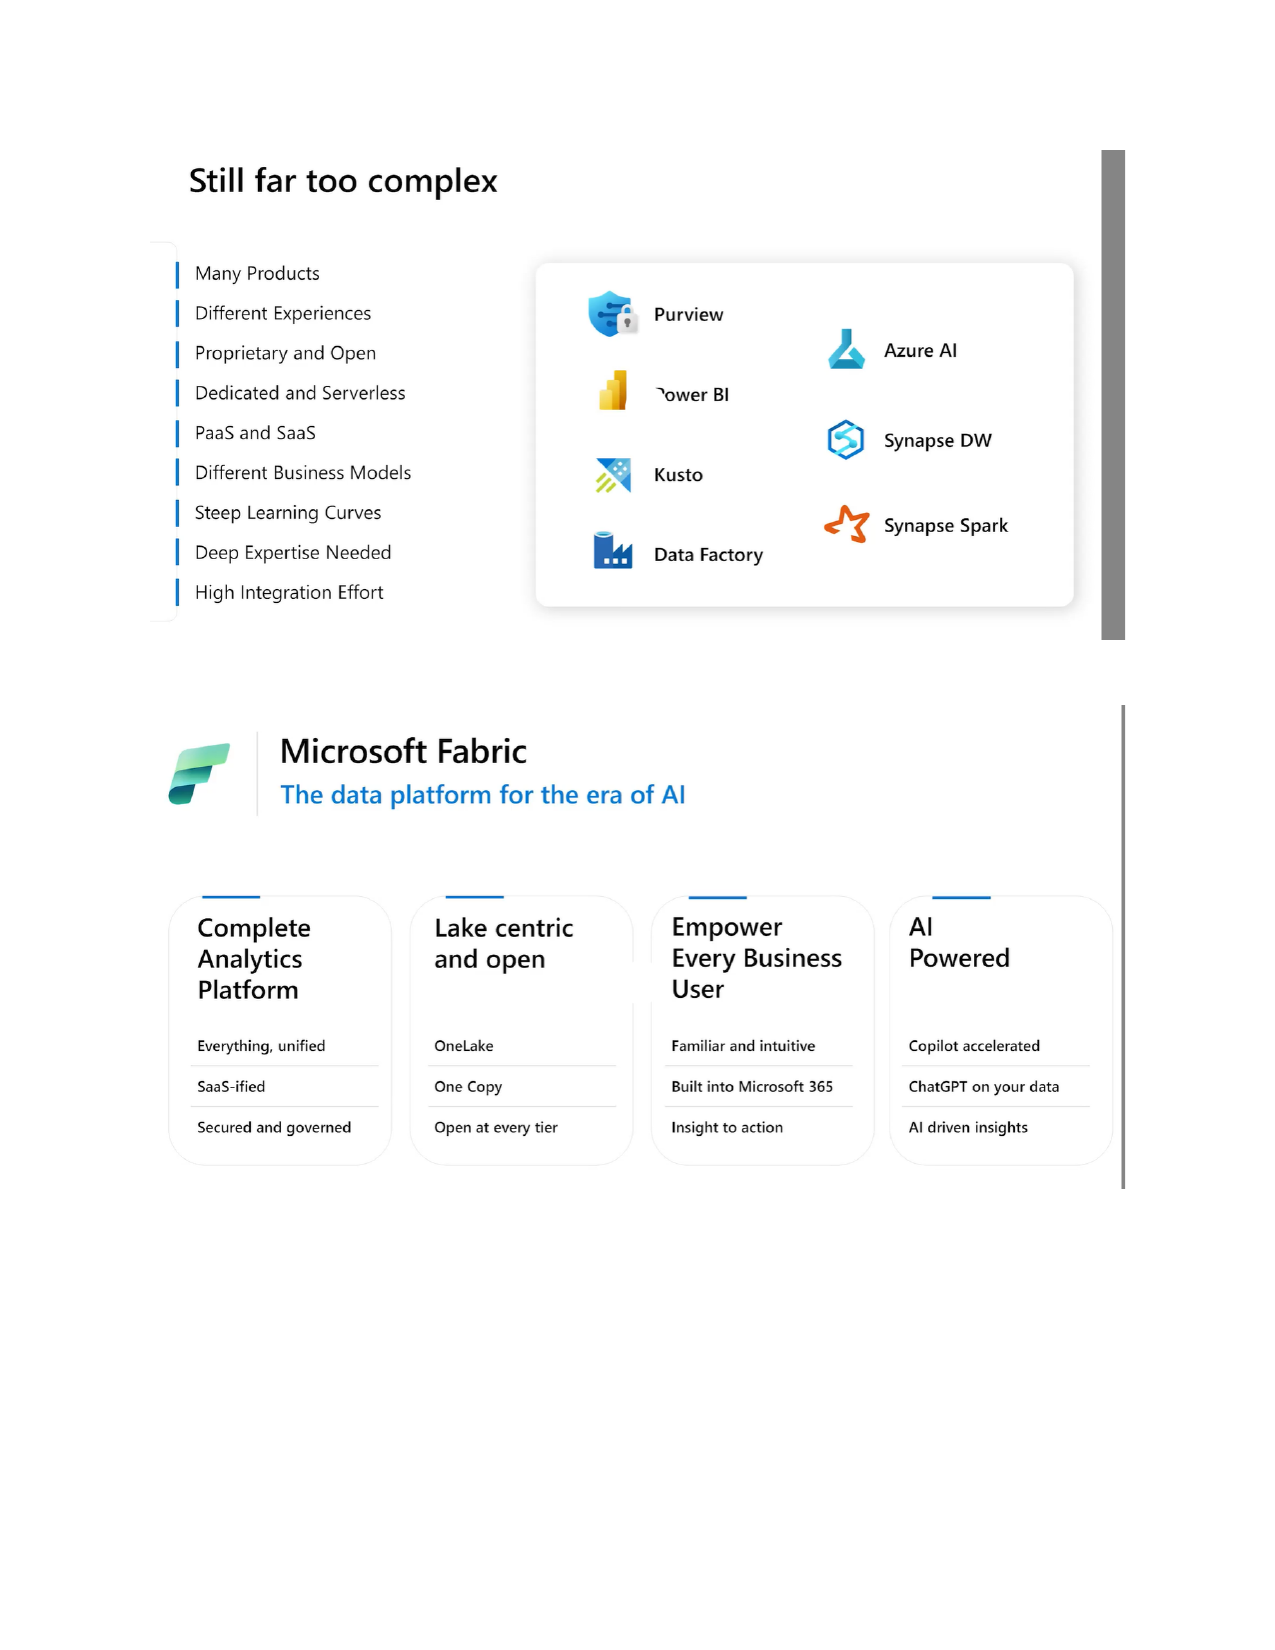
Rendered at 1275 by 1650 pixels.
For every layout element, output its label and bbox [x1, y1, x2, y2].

picture [150, 150, 1125, 640]
picture [150, 705, 1125, 1189]
